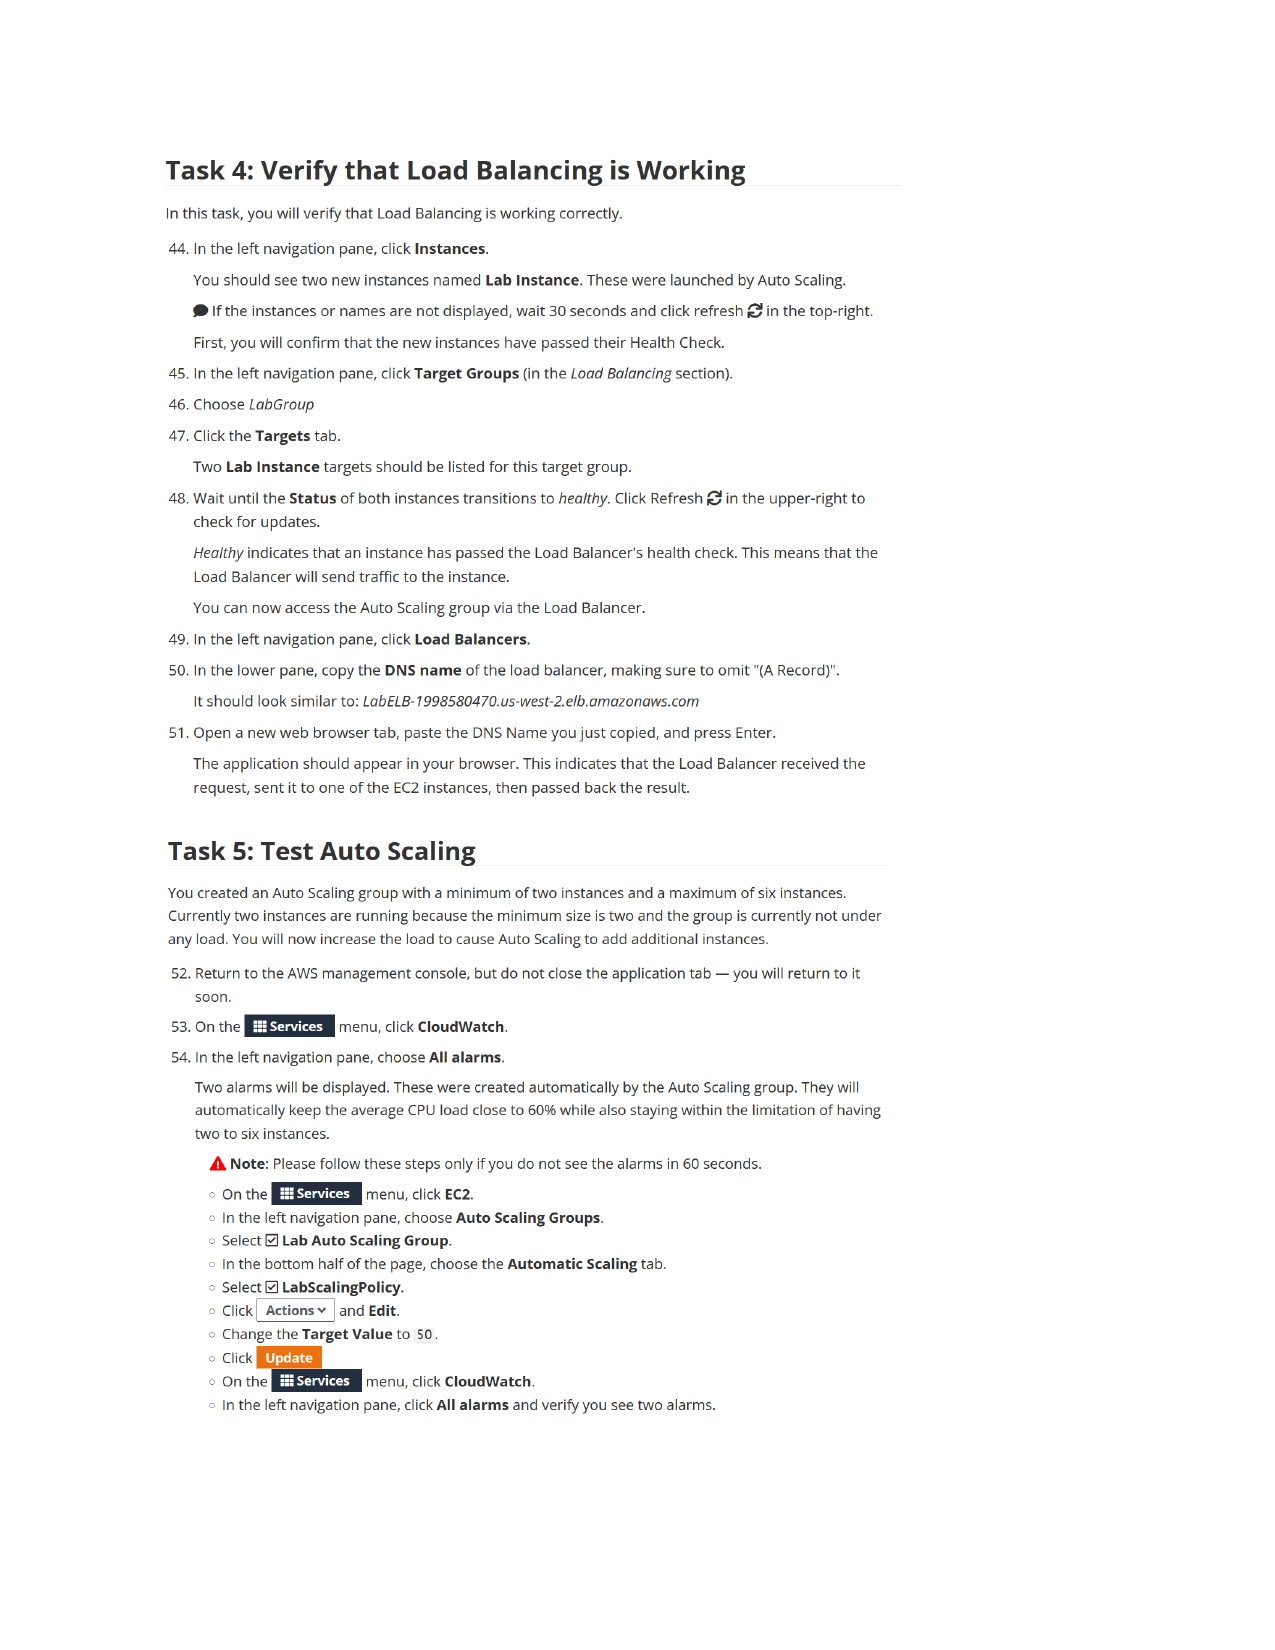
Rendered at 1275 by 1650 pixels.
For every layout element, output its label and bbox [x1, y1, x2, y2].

picture [150, 150, 901, 813]
picture [150, 831, 901, 1429]
